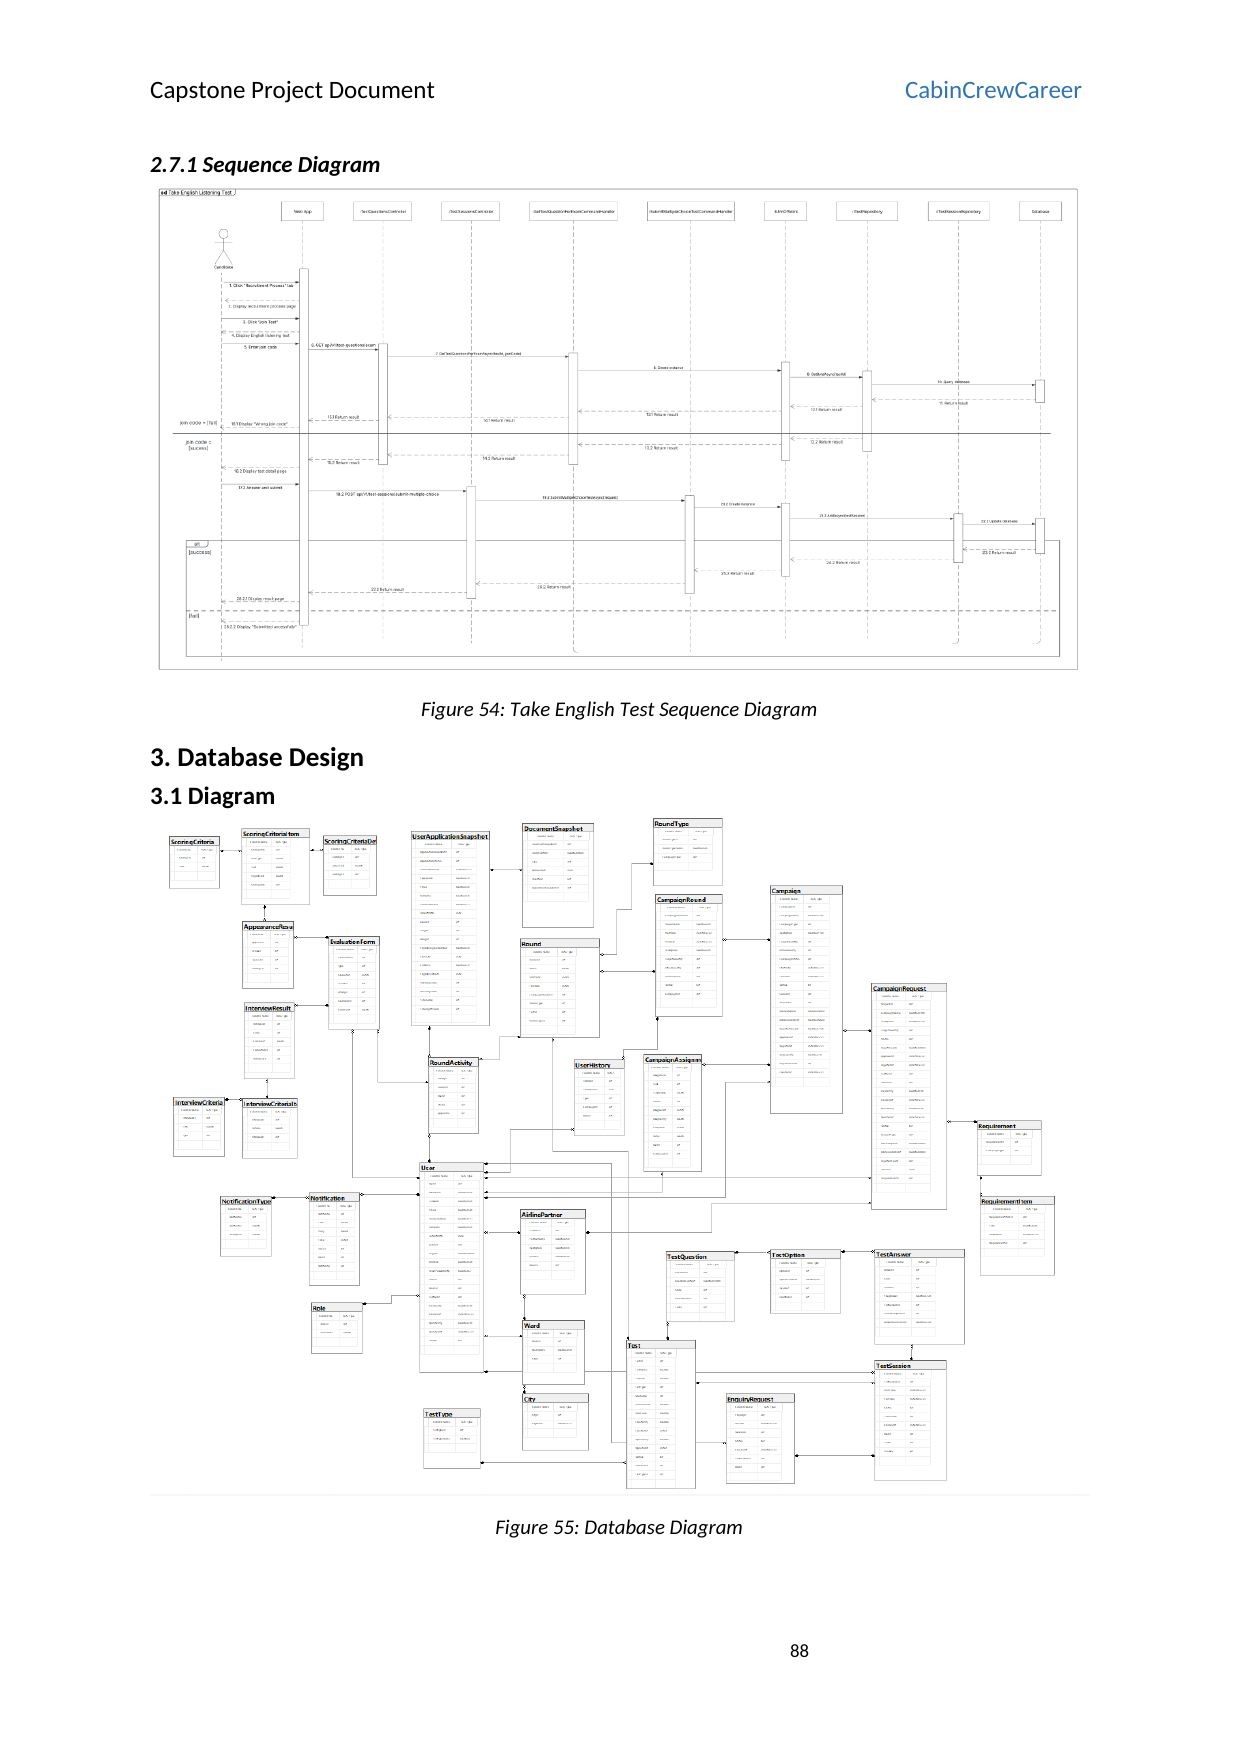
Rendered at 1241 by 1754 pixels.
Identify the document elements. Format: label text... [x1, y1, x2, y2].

picture [150, 180, 1086, 678]
subtitle 3.1 Diagram [150, 780, 1090, 811]
text Figure 54: Take English Test Sequence Diagram [150, 696, 1090, 722]
subtitle 2.7.1 Sequence Diagram [150, 150, 1090, 178]
subtitle 3. Database Design [150, 740, 1090, 773]
picture [150, 813, 1090, 1496]
text Figure 55: Database Diagram [150, 1514, 1090, 1540]
